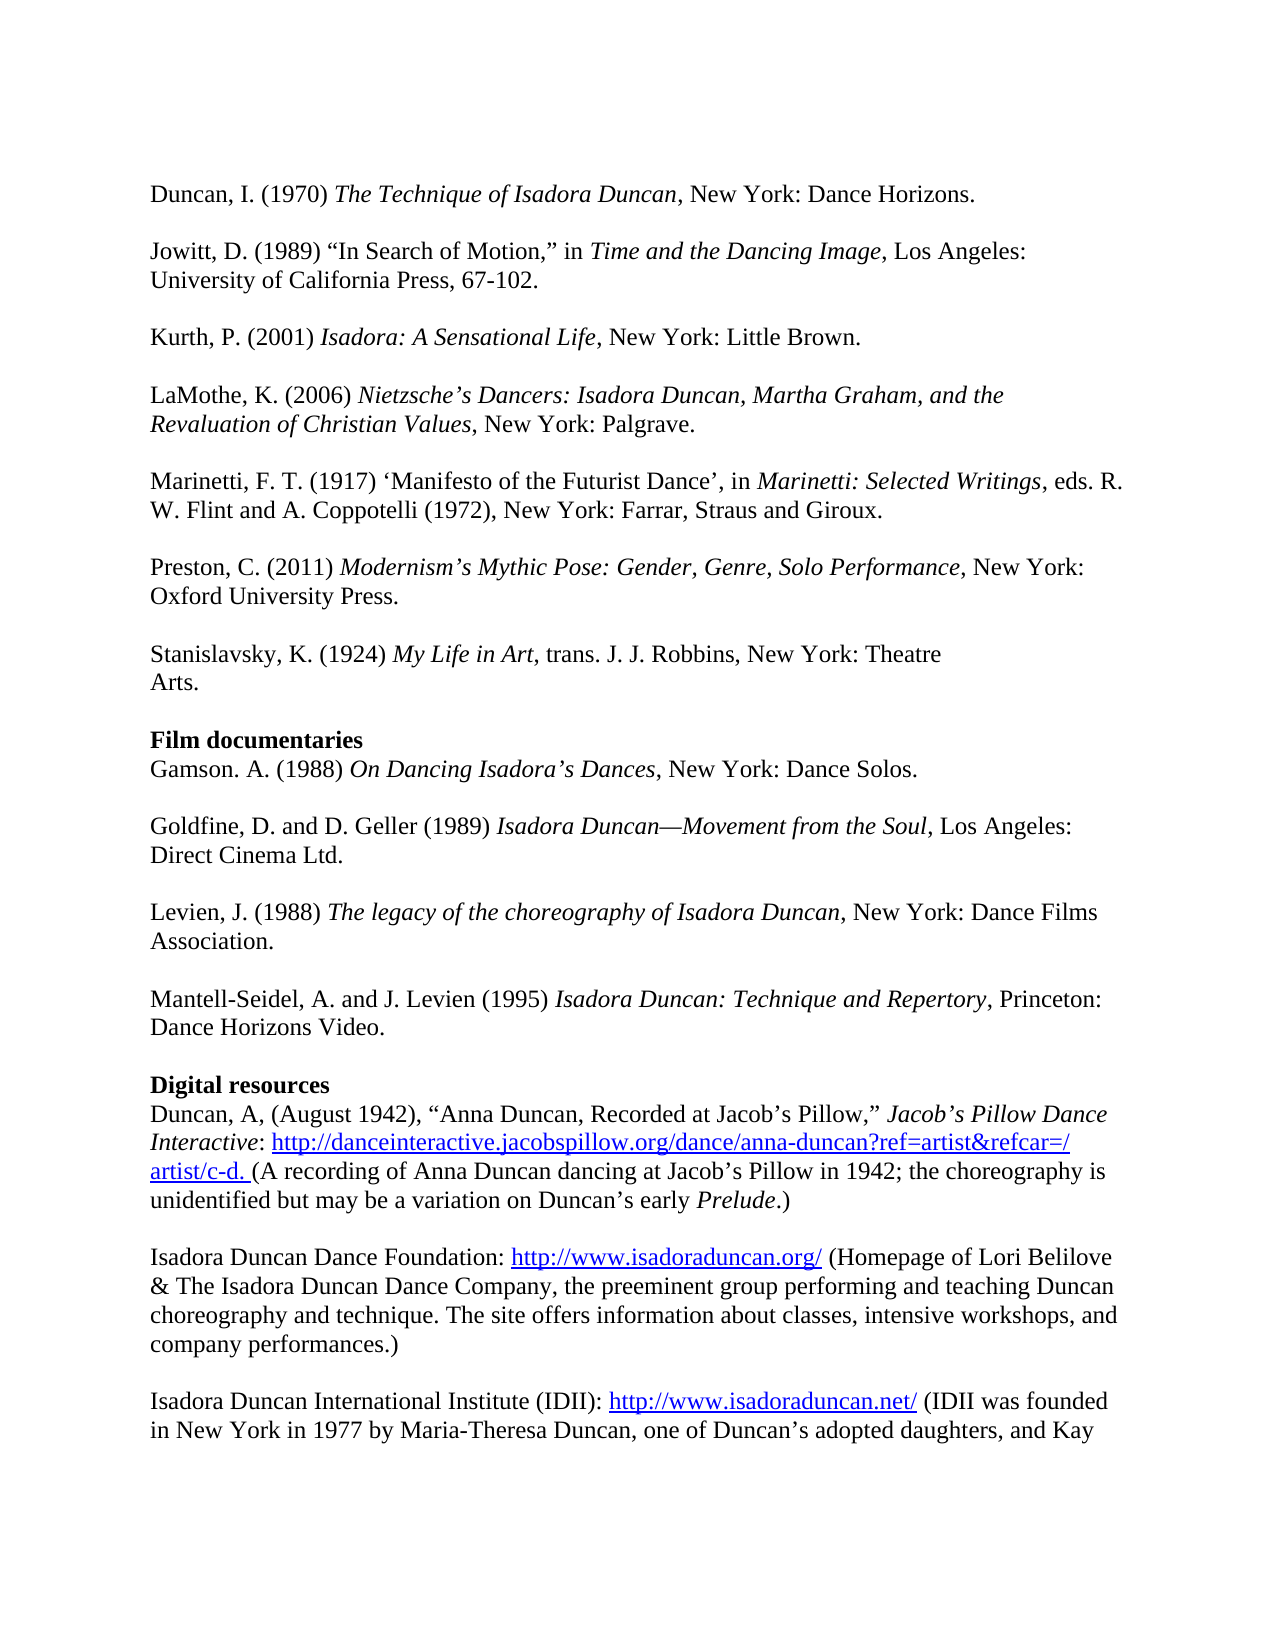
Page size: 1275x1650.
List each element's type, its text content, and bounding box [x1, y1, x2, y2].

text Mantell-Seidel, A. and J. Levien (1995) Isadora Duncan: Technique and Repertory, Princeton: Dance Horizons Video. [150, 984, 1125, 1041]
text Isadora Duncan Dance Foundation: http://www.isadoraduncan.org/ (Homepage of Lori Belilove & The Isadora Duncan Dance Company, the preeminent group performing and teaching Duncan choreography and technique. The site offers information about classes, intensive workshops, and company performances.) [150, 1242, 1125, 1357]
text Goldfine, D. and D. Geller (1989) Isadora Duncan—Movement from the Soul, Los Angeles: Direct Cinema Ltd. [150, 811, 1125, 869]
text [150, 1386, 1125, 1444]
text Digital resources [150, 1070, 1125, 1099]
text Arts. [150, 667, 1125, 696]
text Kurth, P. (2001) Isadora: A Sensational Life, New York: Little Brown. [150, 322, 1125, 351]
text Levien, J. (1988) The legacy of the choreography of Isadora Duncan, New York: Dance Films Association. [150, 897, 1125, 955]
text Film documentaries [150, 725, 1125, 754]
text Preston, C. (2011) Modernism’s Mythic Pose: Gender, Genre, Solo Performance, New York: Oxford University Press. [150, 552, 1125, 610]
text LaMothe, K. (2006) Nietzsche’s Dancers: Isadora Duncan, Martha Graham, and the Revaluation of Christian Values, New York: Palgrave. [150, 380, 1125, 437]
text Marinetti, F. T. (1917) ‘Manifesto of the Futurist Dance’, in Marinetti: Selected Writings, eds. R. W. Flint and A. Coppotelli (1972), New York: Farrar, Straus and Giroux. [150, 466, 1125, 524]
text Duncan, A, (August 1942), “Anna Duncan, Recorded at Jacob’s Pillow,” Jacob’s Pillow Dance Interactive: http://danceinteractive.jacobspillow.org/dance/anna-duncan?ref=artist&refcar=/artist/c-d. (A recording of Anna Duncan dancing at Jacob’s Pillow in 1942; the choreography is unidentified but may be a variation on Duncan’s early Prelude.) [150, 1099, 1125, 1214]
text Gamson. A. (1988) On Dancing Isadora’s Dances, New York: Dance Solos. [150, 754, 1125, 782]
text Duncan, I. (1970) The Technique of Isadora Duncan, New York: Dance Horizons. [150, 179, 1125, 207]
text Jowitt, D. (1989) “In Search of Motion,” in Time and the Dancing Image, Los Angeles: University of California Press, 67-102. [150, 236, 1125, 294]
text Stanislavsky, K. (1924) My Life in Art, trans. J. J. Robbins, New York: Theatre [150, 639, 1125, 667]
